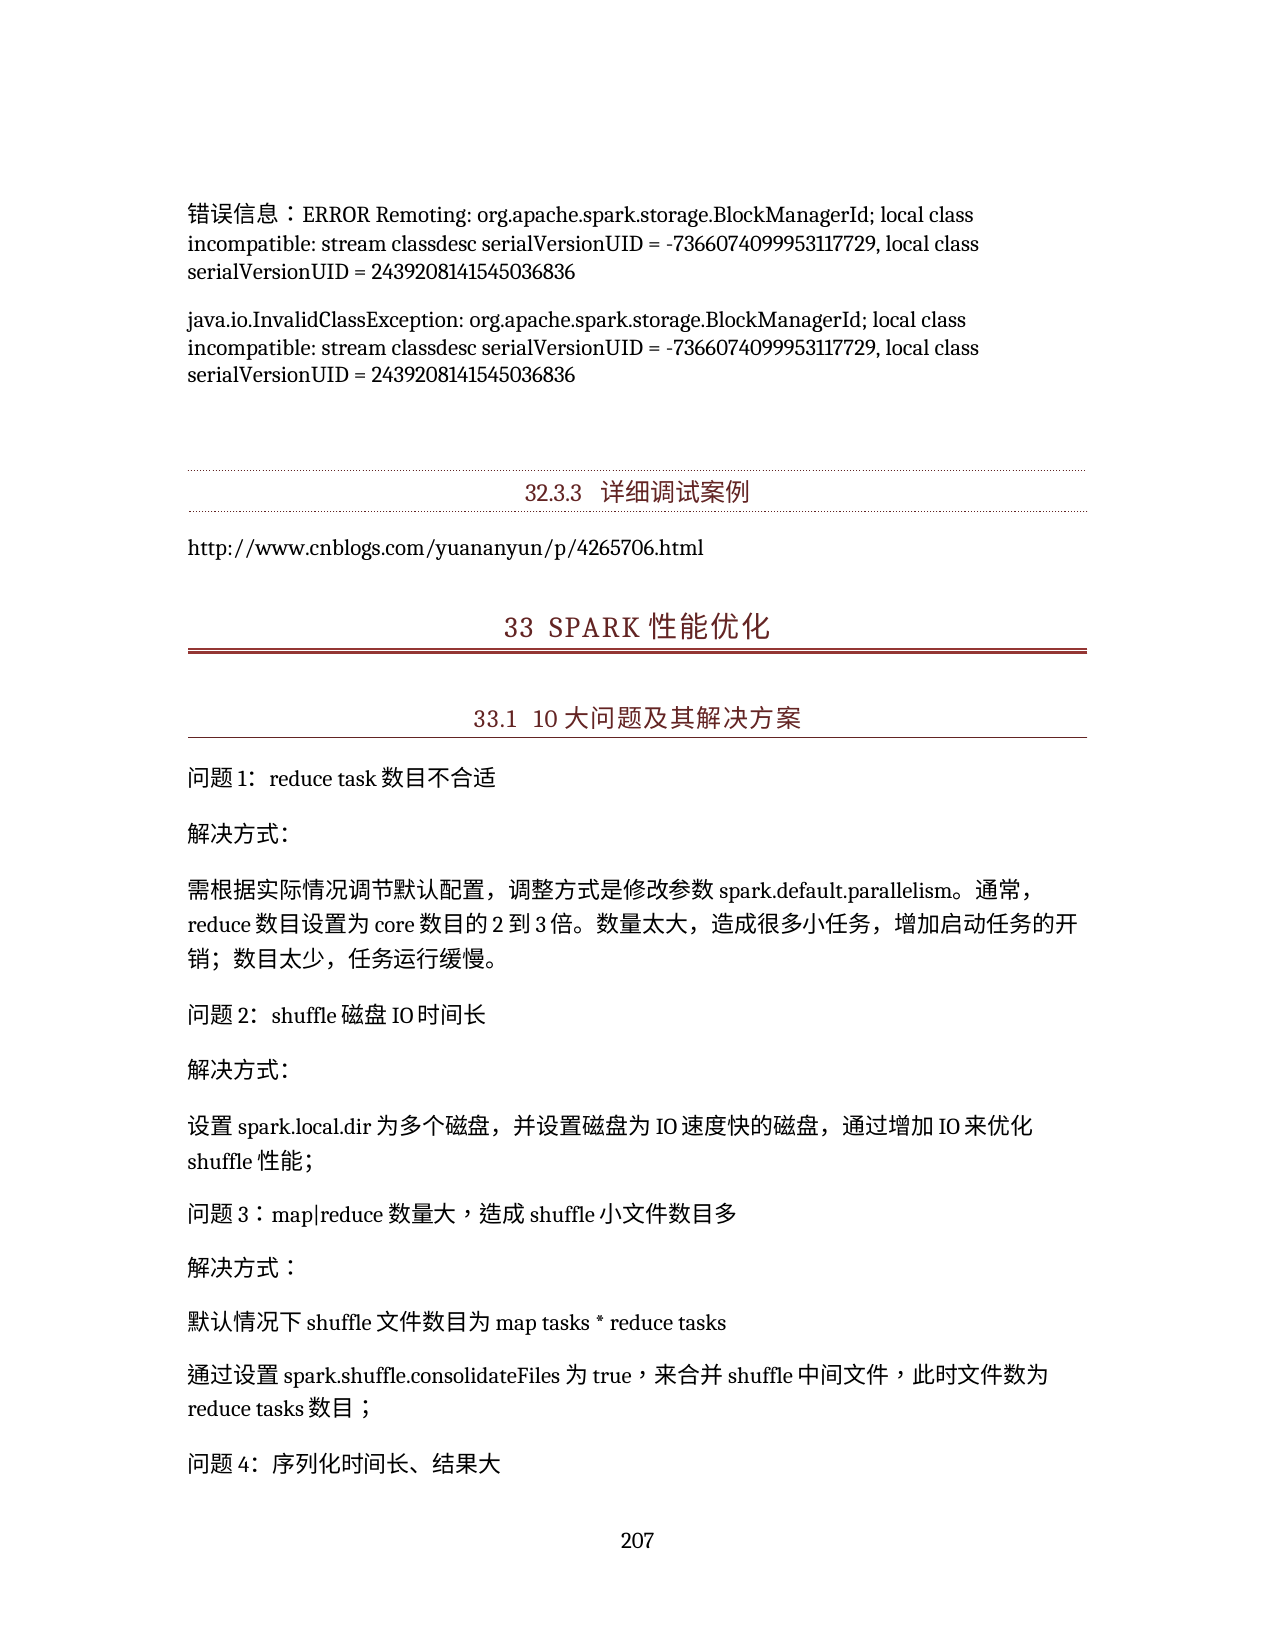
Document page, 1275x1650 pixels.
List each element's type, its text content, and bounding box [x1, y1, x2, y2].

text 问题2：shuffle磁盘IO时间长 [187, 997, 1087, 1030]
text 通过设置spark.shuffle.consolidateFiles为true，来合并shuffle中间文件，此时文件数为reduce tasks数目； [187, 1359, 1087, 1423]
subtitle 10大问题及其解决方案 [187, 698, 1087, 738]
text 解决方式： [187, 816, 1087, 849]
text 问题4：序列化时间长、结果大 [187, 1446, 1087, 1479]
text java.io.InvalidClassException: org.apache.spark.storage.BlockManagerId; local class incompatible: stream classdesc serialVersionUID = -7366074099953117729, local class serialVersionUID = 2439208141545036836 [187, 307, 1087, 388]
subtitle Spark性能优化 [187, 604, 1087, 654]
text 需根据实际情况调节默认配置，调整方式是修改参数spark.default.parallelism。通常，reduce数目设置为core数目的2到3倍。数量太大，造成很多小任务，增加启动任务的开销；数目太少，任务运行缓慢。 [187, 871, 1087, 974]
text 问题1：reduce task数目不合适 [187, 760, 1087, 793]
text 解决方式： [187, 1052, 1087, 1086]
subtitle 详细调试案例 [187, 469, 1087, 512]
text 默认情况下shuffle文件数目为map tasks * reduce tasks [187, 1306, 1087, 1337]
text http://www.cnblogs.com/yuananyun/p/4265706.html [187, 534, 1087, 561]
text 解决方式： [187, 1252, 1087, 1283]
text 设置spark.local.dir为多个磁盘，并设置磁盘为IO速度快的磁盘，通过增加IO来优化shuffle性能； [187, 1108, 1087, 1176]
text 错误信息：ERROR Remoting: org.apache.spark.storage.BlockManagerId; local class incompatible: stream classdesc serialVersionUID = -7366074099953117729, local class serialVersionUID = 2439208141545036836 [187, 198, 1087, 285]
text 问题3：map|reduce数量大，造成shuffle小文件数目多 [187, 1198, 1087, 1229]
